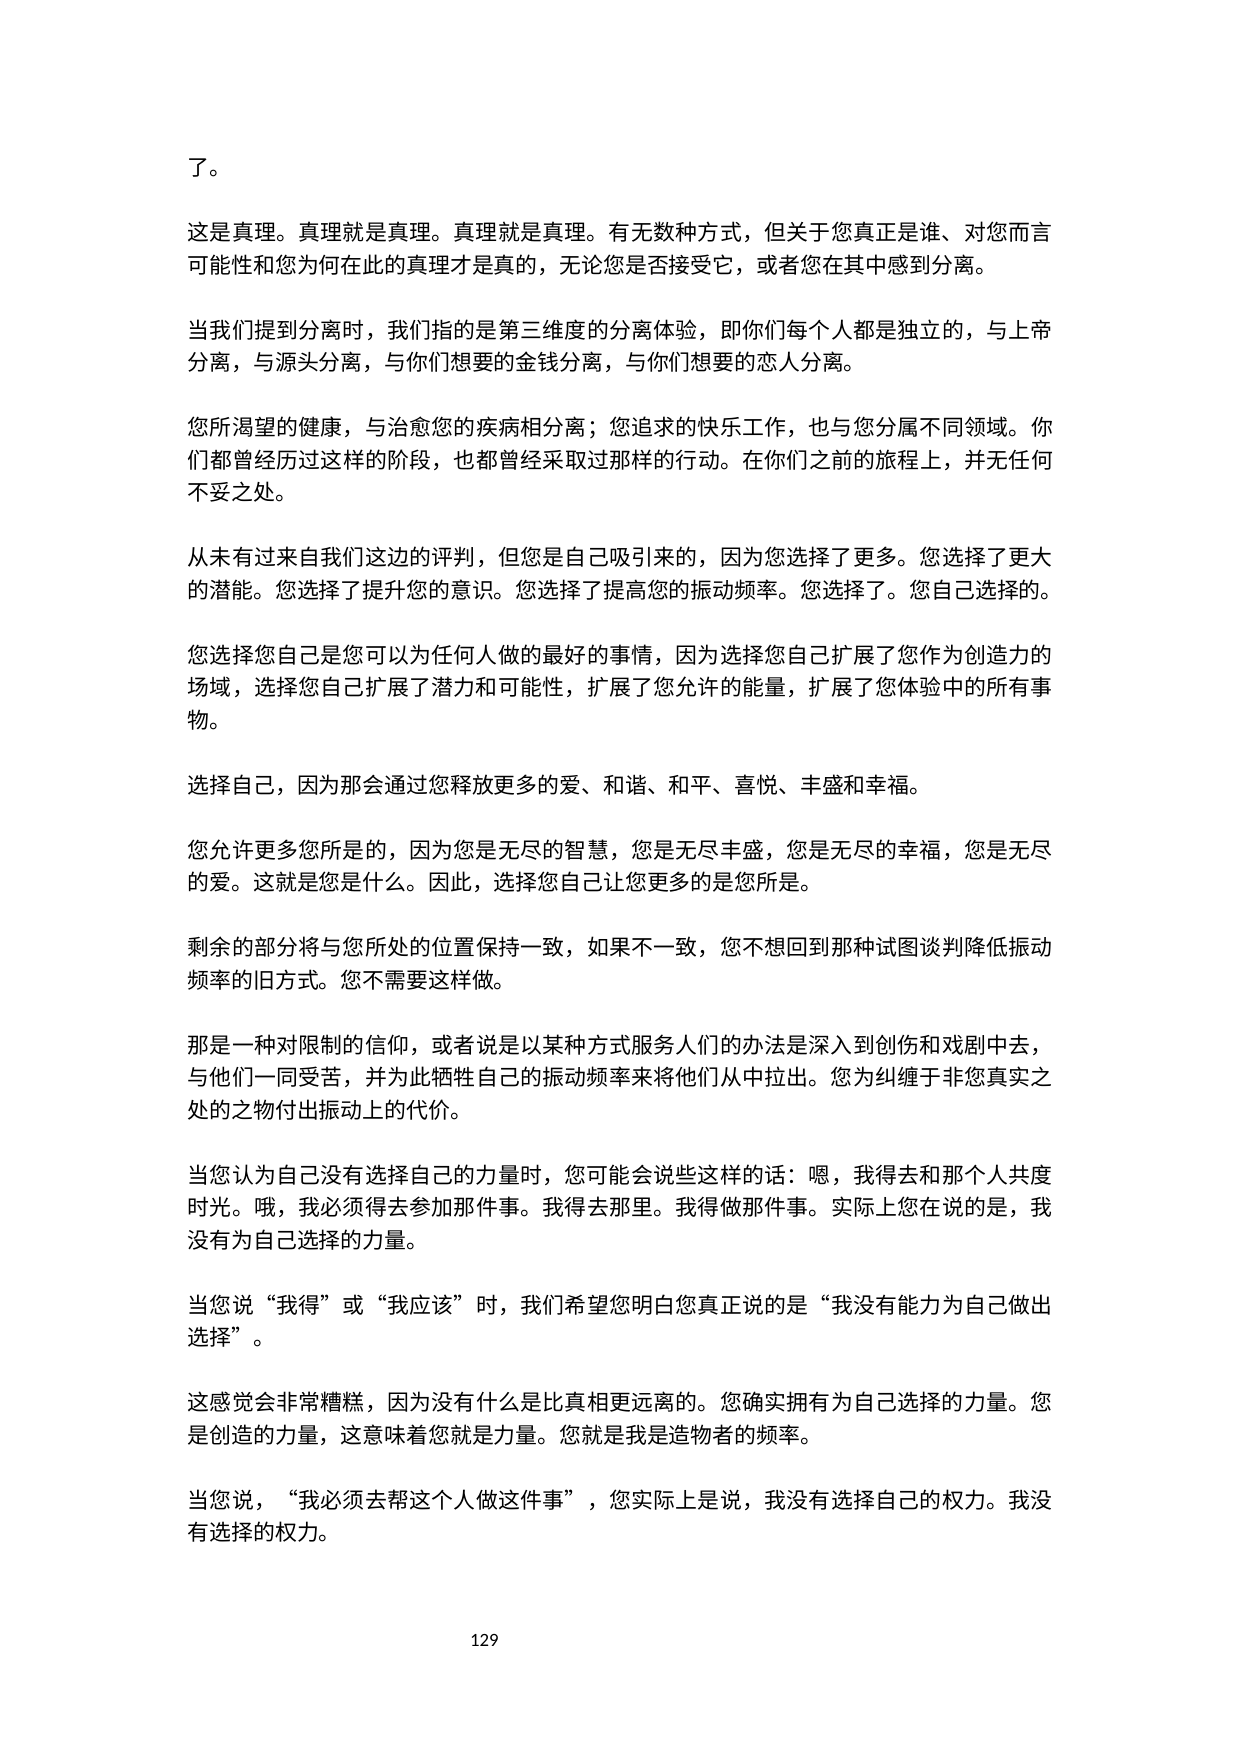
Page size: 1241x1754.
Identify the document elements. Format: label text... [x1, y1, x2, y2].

text 选择自己，因为那会通过您释放更多的爱、和谐、和平、喜悦、丰盛和幸福。 [187, 767, 1053, 800]
text 从未有过来自我们这边的评判，但您是自己吸引来的，因为您选择了更多。您选择了更大的潜能。您选择了提升您的意识。您选择了提高您的振动频率。您选择了。您自己选择的。 [187, 540, 1053, 605]
text 当您说“我得”或“我应该”时，我们希望您明白您真正说的是“我没有能力为自己做出选择”。 [187, 1287, 1053, 1352]
text 您选择您自己是您可以为任何人做的最好的事情，因为选择您自己扩展了您作为创造力的场域，选择您自己扩展了潜力和可能性，扩展了您允许的能量，扩展了您体验中的所有事物。 [187, 637, 1053, 735]
text 您允许更多您所是的，因为您是无尽的智慧，您是无尽丰盛，您是无尽的幸福，您是无尽的爱。这就是您是什么。因此，选择您自己让您更多的是您所是。 [187, 832, 1053, 897]
text 当我们提到分离时，我们指的是第三维度的分离体验，即你们每个人都是独立的，与上帝分离，与源头分离，与你们想要的金钱分离，与你们想要的恋人分离。 [187, 312, 1053, 377]
text 当您说，“我必须去帮这个人做这件事”，您实际上是说，我没有选择自己的权力。我没有选择的权力。 [187, 1482, 1053, 1547]
text 这是真理。真理就是真理。真理就是真理。有无数种方式，但关于您真正是谁、对您而言可能性和您为何在此的真理才是真的，无论您是否接受它，或者您在其中感到分离。 [187, 215, 1053, 280]
text 剩余的部分将与您所处的位置保持一致，如果不一致，您不想回到那种试图谈判降低振动频率的旧方式。您不需要这样做。 [187, 930, 1053, 995]
text 那是一种对限制的信仰，或者说是以某种方式服务人们的办法是深入到创伤和戏剧中去，与他们一同受苦，并为此牺牲自己的振动频率来将他们从中拉出。您为纠缠于非您真实之处的之物付出振动上的代价。 [187, 1027, 1053, 1125]
text 您所渴望的健康，与治愈您的疾病相分离；您追求的快乐工作，也与您分属不同领域。你们都曾经历过这样的阶段，也都曾经采取过那样的行动。在你们之前的旅程上，并无任何不妥之处。 [187, 410, 1053, 507]
text 这感觉会非常糟糕，因为没有什么是比真相更远离的。您确实拥有为自己选择的力量。您是创造的力量，这意味着您就是力量。您就是我是造物者的频率。 [187, 1385, 1053, 1450]
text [187, 150, 1053, 182]
text 当您认为自己没有选择自己的力量时，您可能会说些这样的话：嗯，我得去和那个人共度时光。哦，我必须得去参加那件事。我得去那里。我得做那件事。实际上您在说的是，我没有为自己选择的力量。 [187, 1157, 1053, 1255]
